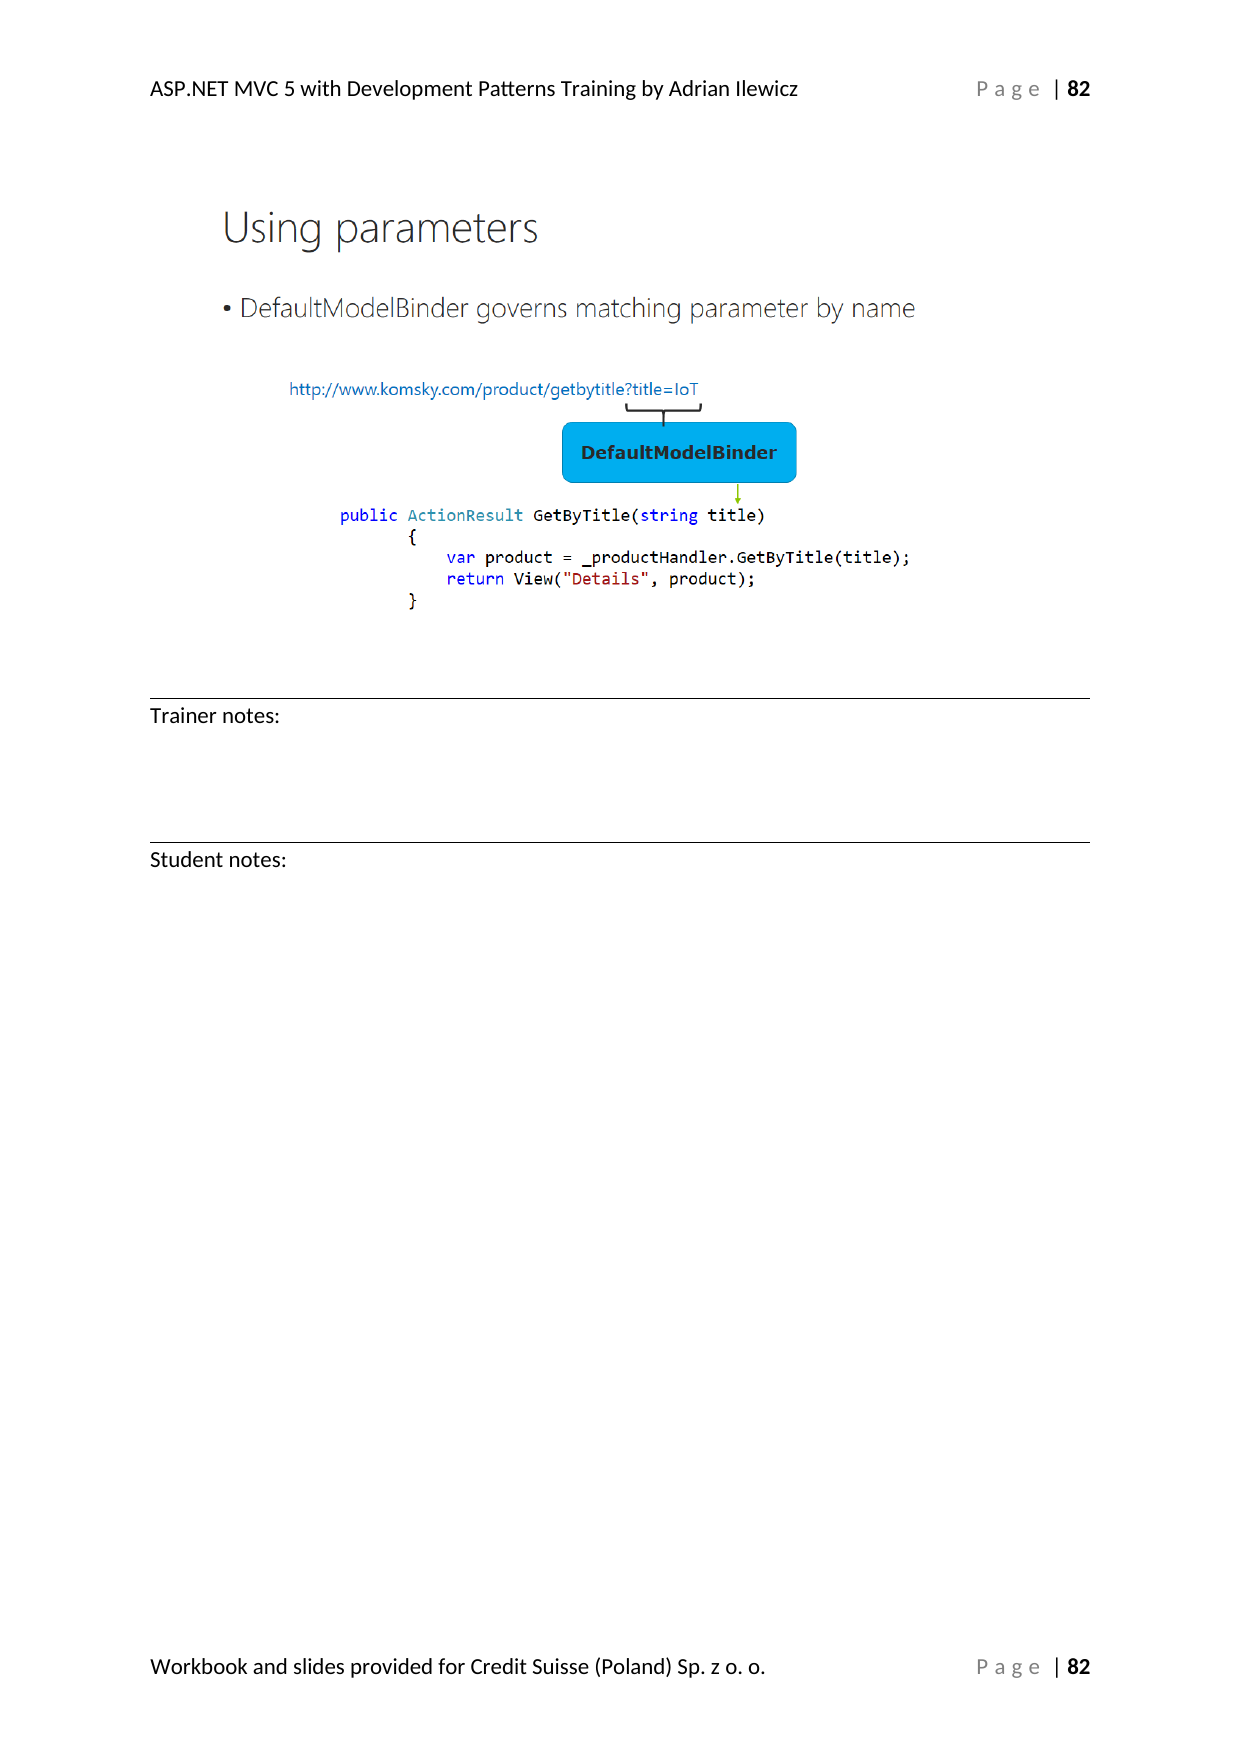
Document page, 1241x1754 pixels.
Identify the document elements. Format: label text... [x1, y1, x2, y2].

picture [150, 149, 1091, 679]
text Student notes: [150, 843, 1090, 873]
text Trainer notes: [150, 699, 1090, 729]
